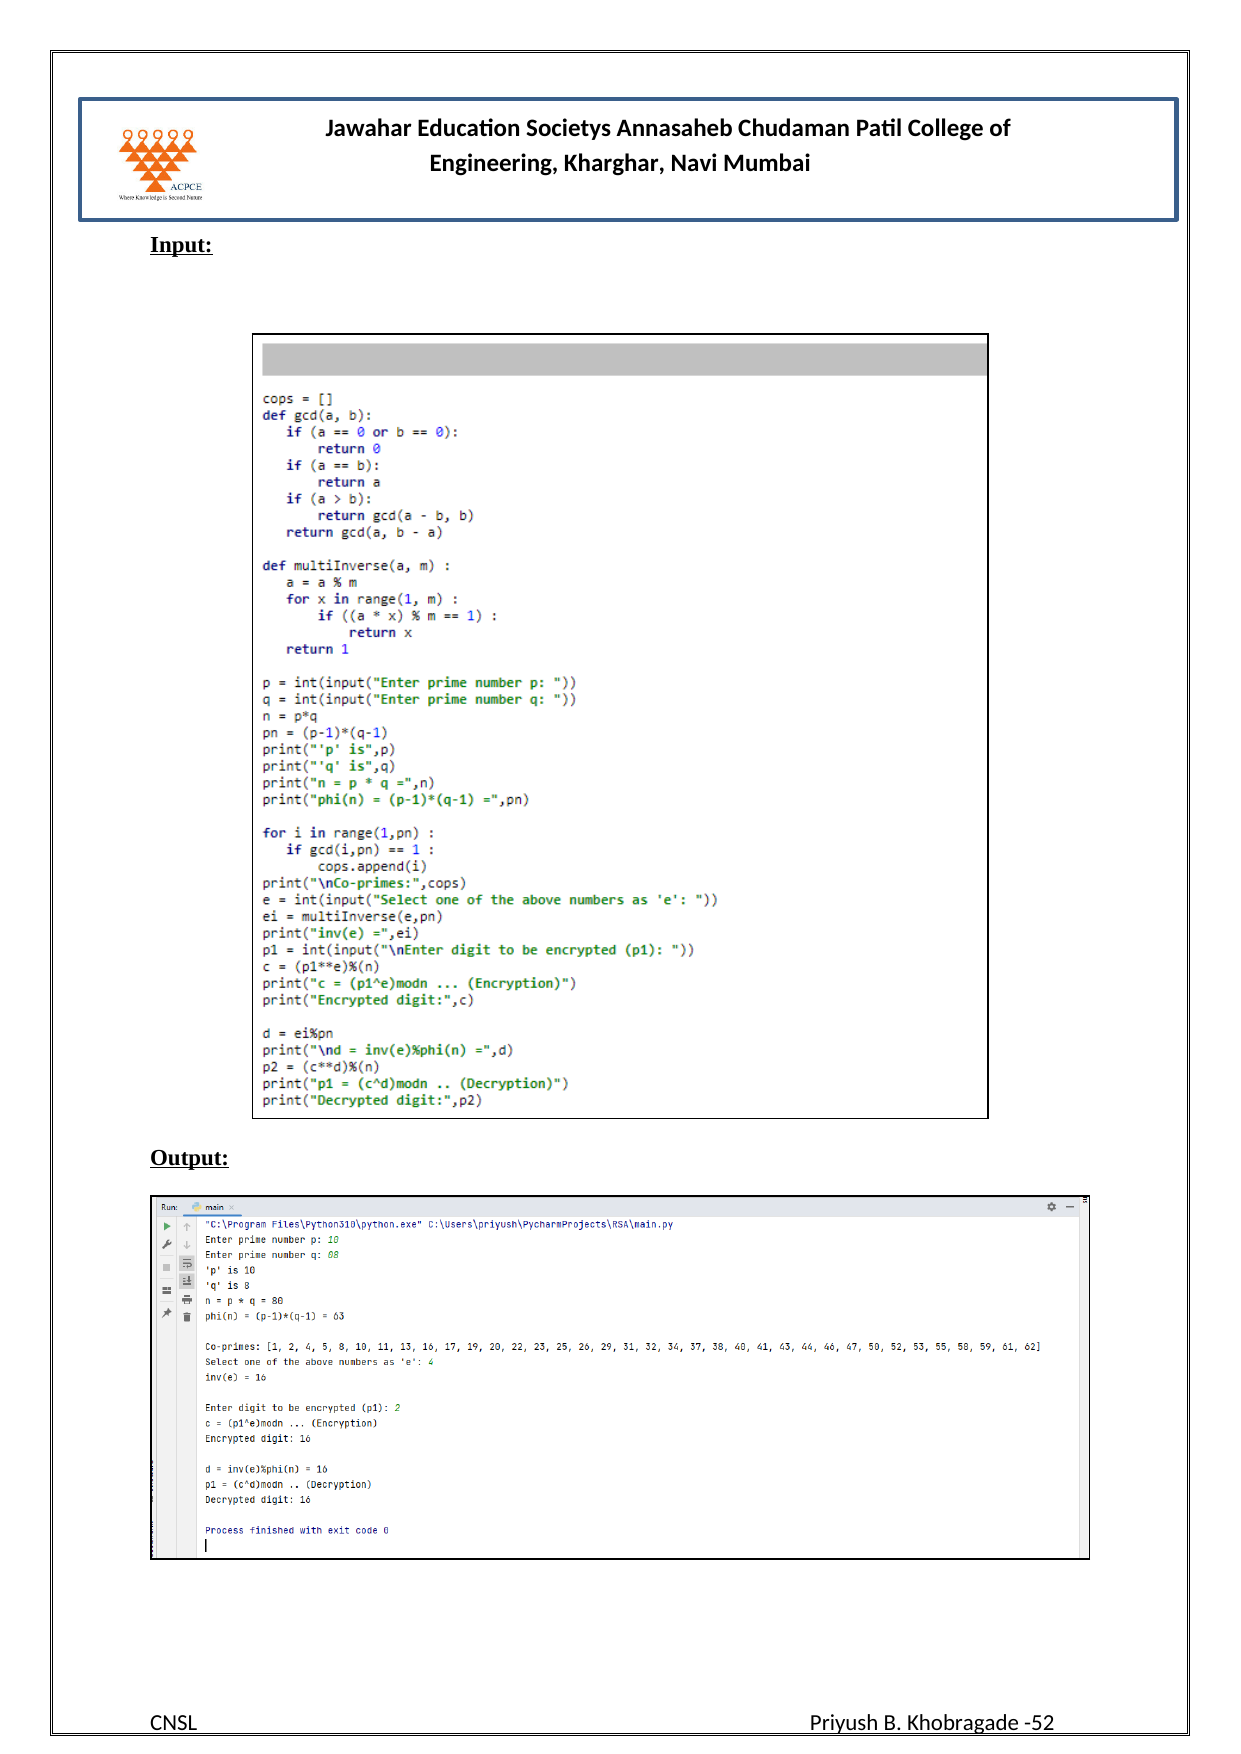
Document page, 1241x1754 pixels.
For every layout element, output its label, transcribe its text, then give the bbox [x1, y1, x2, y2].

text Output: [150, 1144, 1090, 1171]
picture [152, 1197, 1089, 1558]
picture [253, 335, 987, 1118]
text Input: [150, 231, 1090, 257]
picture [103, 113, 218, 217]
